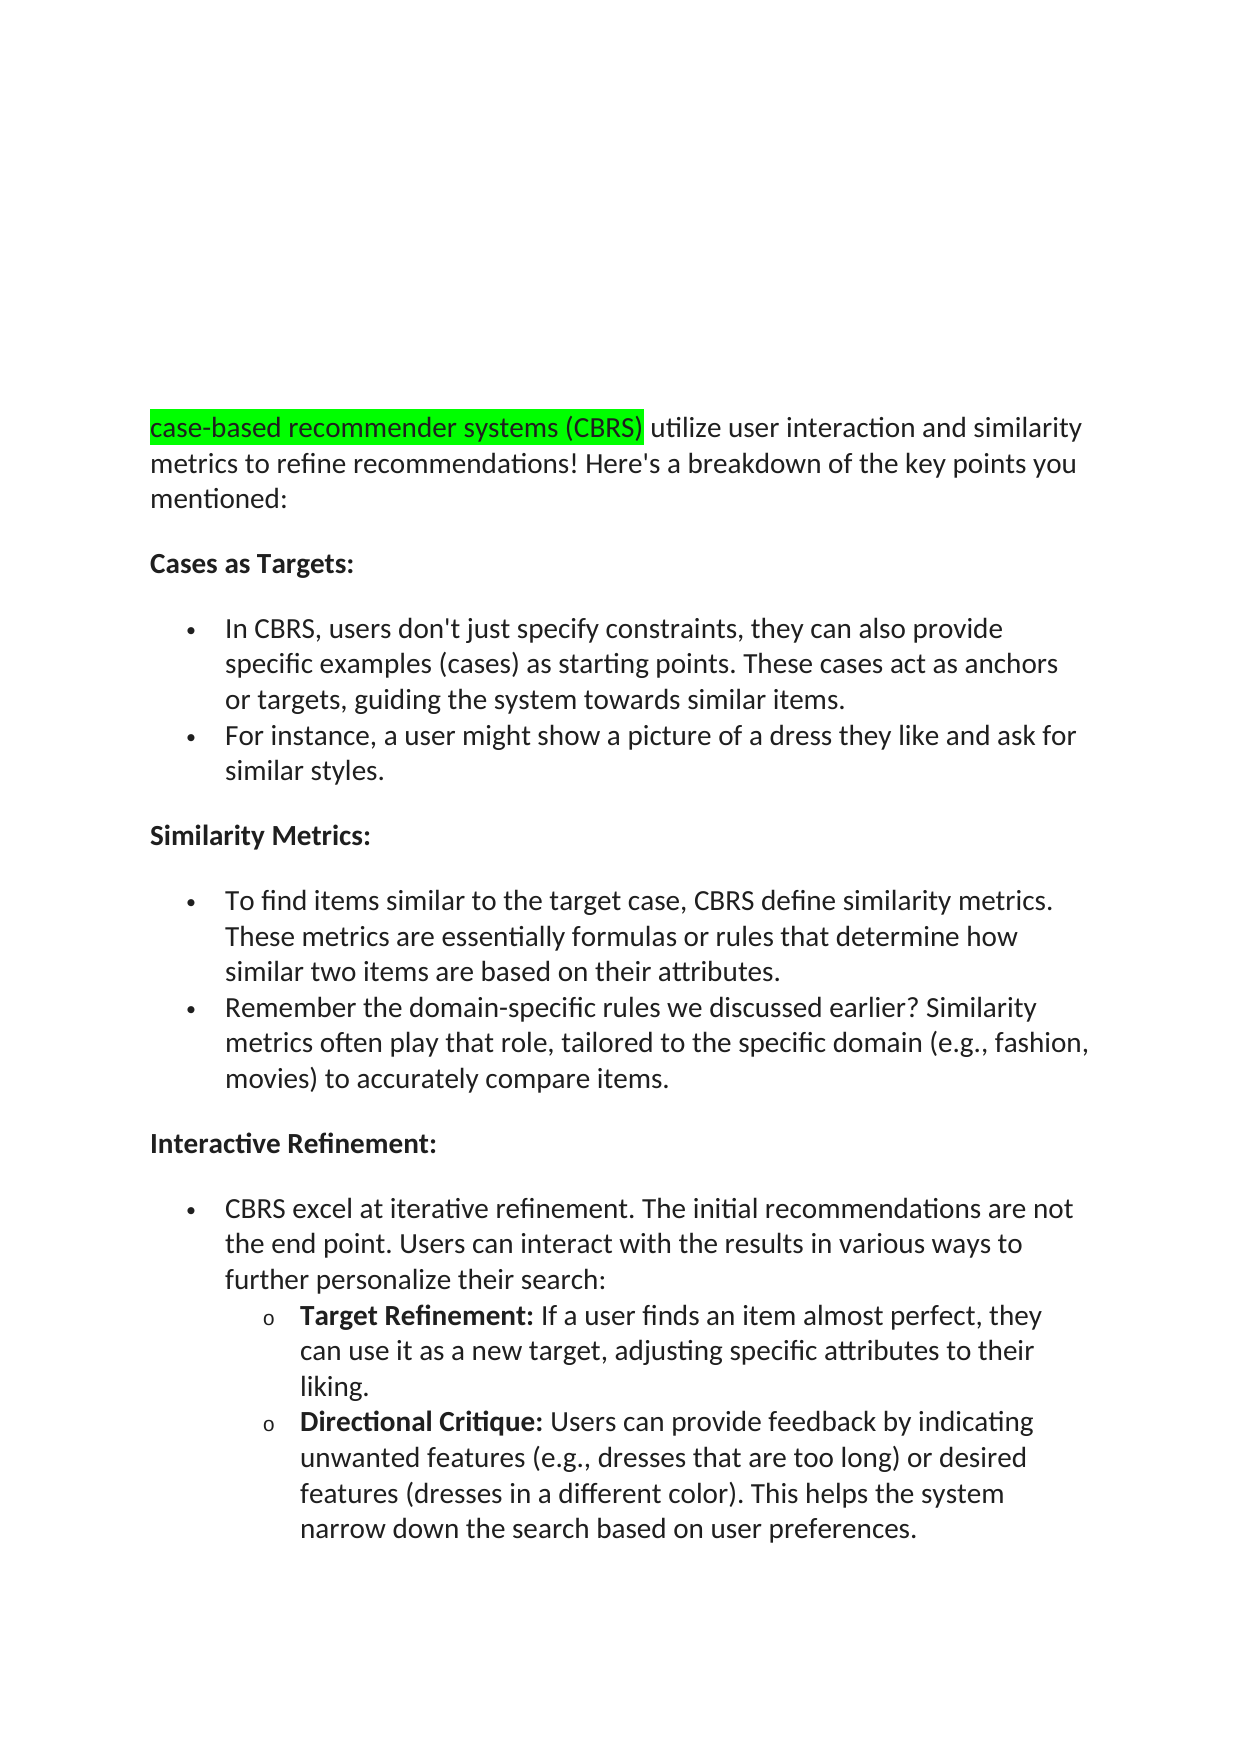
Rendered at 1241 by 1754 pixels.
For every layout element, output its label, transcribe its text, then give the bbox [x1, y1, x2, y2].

list Remember the domain-specific rules we discussed earlier? Similarity metrics often play that role, tailored to the specific domain (e.g., fashion, movies) to accurately compare items. [187, 989, 1090, 1096]
list In CBRS, users don't just specify constraints, they can also provide specific examples (cases) as starting points. These cases act as anchors or targets, guiding the system towards similar items. [187, 610, 1090, 717]
list Directional Critique: Users can provide feedback by indicating unwanted features (e.g., dresses that are too long) or desired features (dresses in a different color). This helps the system narrow down the search based on user preferences. [262, 1403, 1090, 1546]
list Target Refinement: If a user finds an item almost perfect, they can use it as a new target, adjusting specific attributes to their liking. [262, 1297, 1090, 1403]
text Similarity Metrics: [150, 817, 1090, 853]
list For instance, a user might show a picture of a dress they like and ask for similar styles. [187, 717, 1090, 788]
text Interactive Refinement: [150, 1125, 1090, 1161]
list To find items similar to the target case, CBRS define similarity metrics. These metrics are essentially formulas or rules that determine how similar two items are based on their attributes. [187, 882, 1090, 989]
text case-based recommender systems (CBRS) utilize user interaction and similarity metrics to refine recommendations! Here's a breakdown of the key points you mentioned: [150, 409, 1090, 516]
text Cases as Targets: [150, 545, 1090, 581]
list CBRS excel at iterative refinement. The initial recommendations are not the end point. Users can interact with the results in various ways to further personalize their search: [187, 1190, 1090, 1297]
